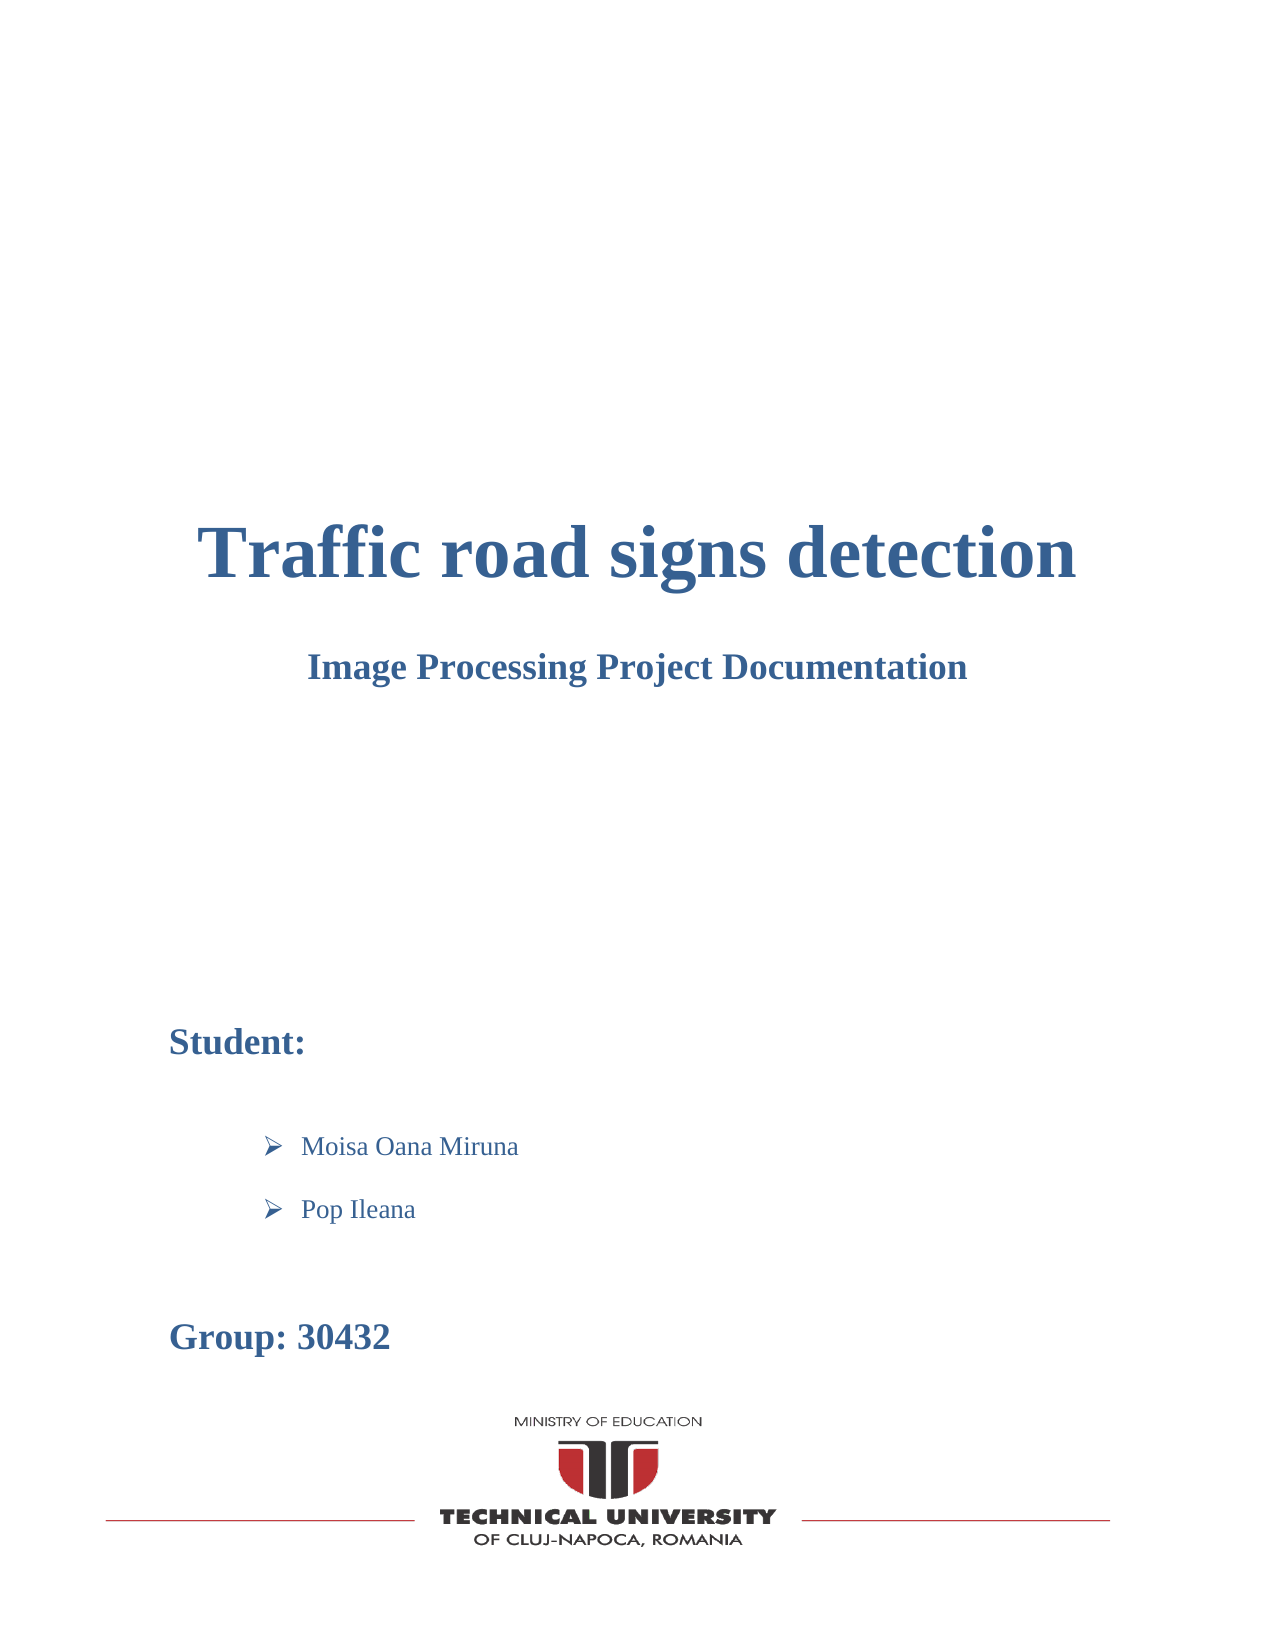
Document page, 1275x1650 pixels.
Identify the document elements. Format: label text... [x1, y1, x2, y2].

list Moisa Oana Miruna [263, 1115, 1125, 1171]
title Traffic road signs detection [150, 507, 1125, 593]
text Group: 30432 [150, 1314, 1125, 1357]
list Pop Ileana [263, 1179, 1125, 1234]
title Image Processing Project Documentation [150, 644, 1125, 688]
title Student: [150, 1019, 1125, 1062]
picture [105, 1417, 1111, 1547]
